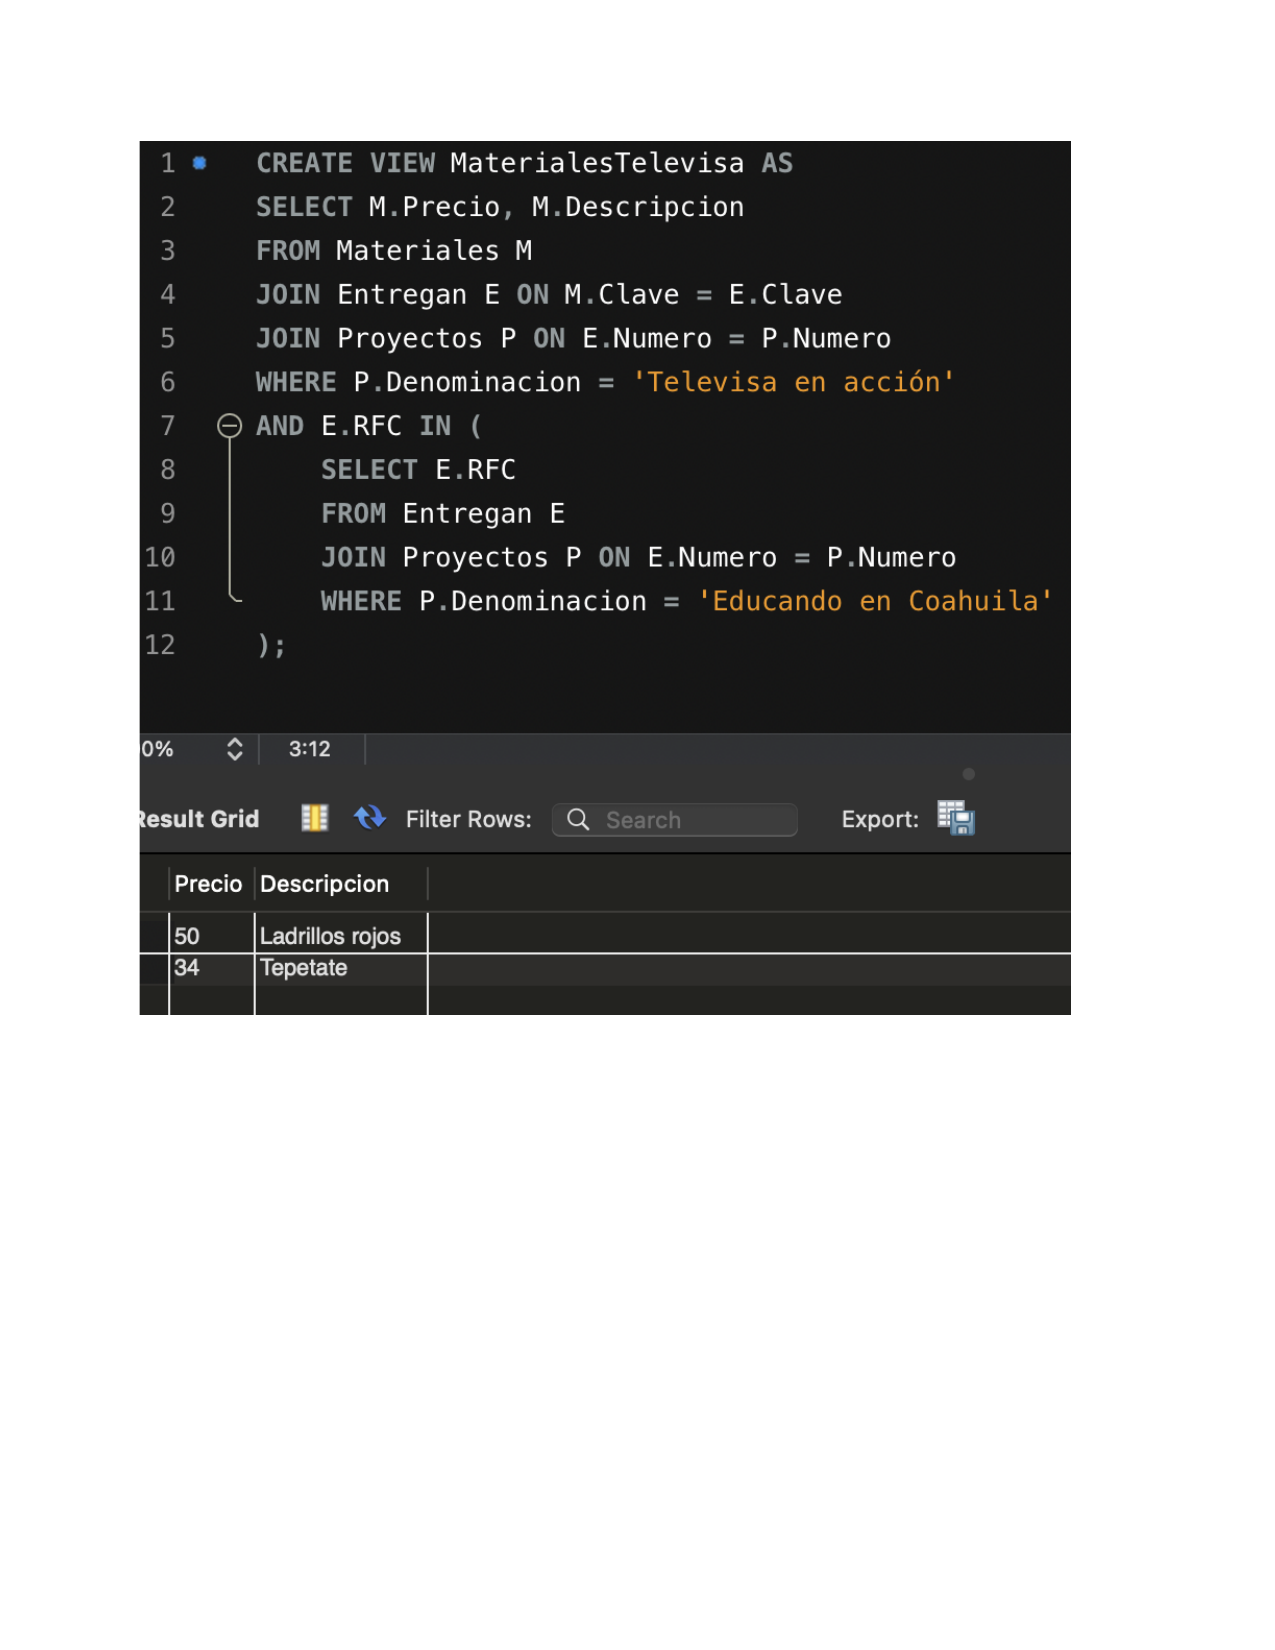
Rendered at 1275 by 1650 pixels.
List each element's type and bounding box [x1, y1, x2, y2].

picture [139, 141, 1071, 1015]
